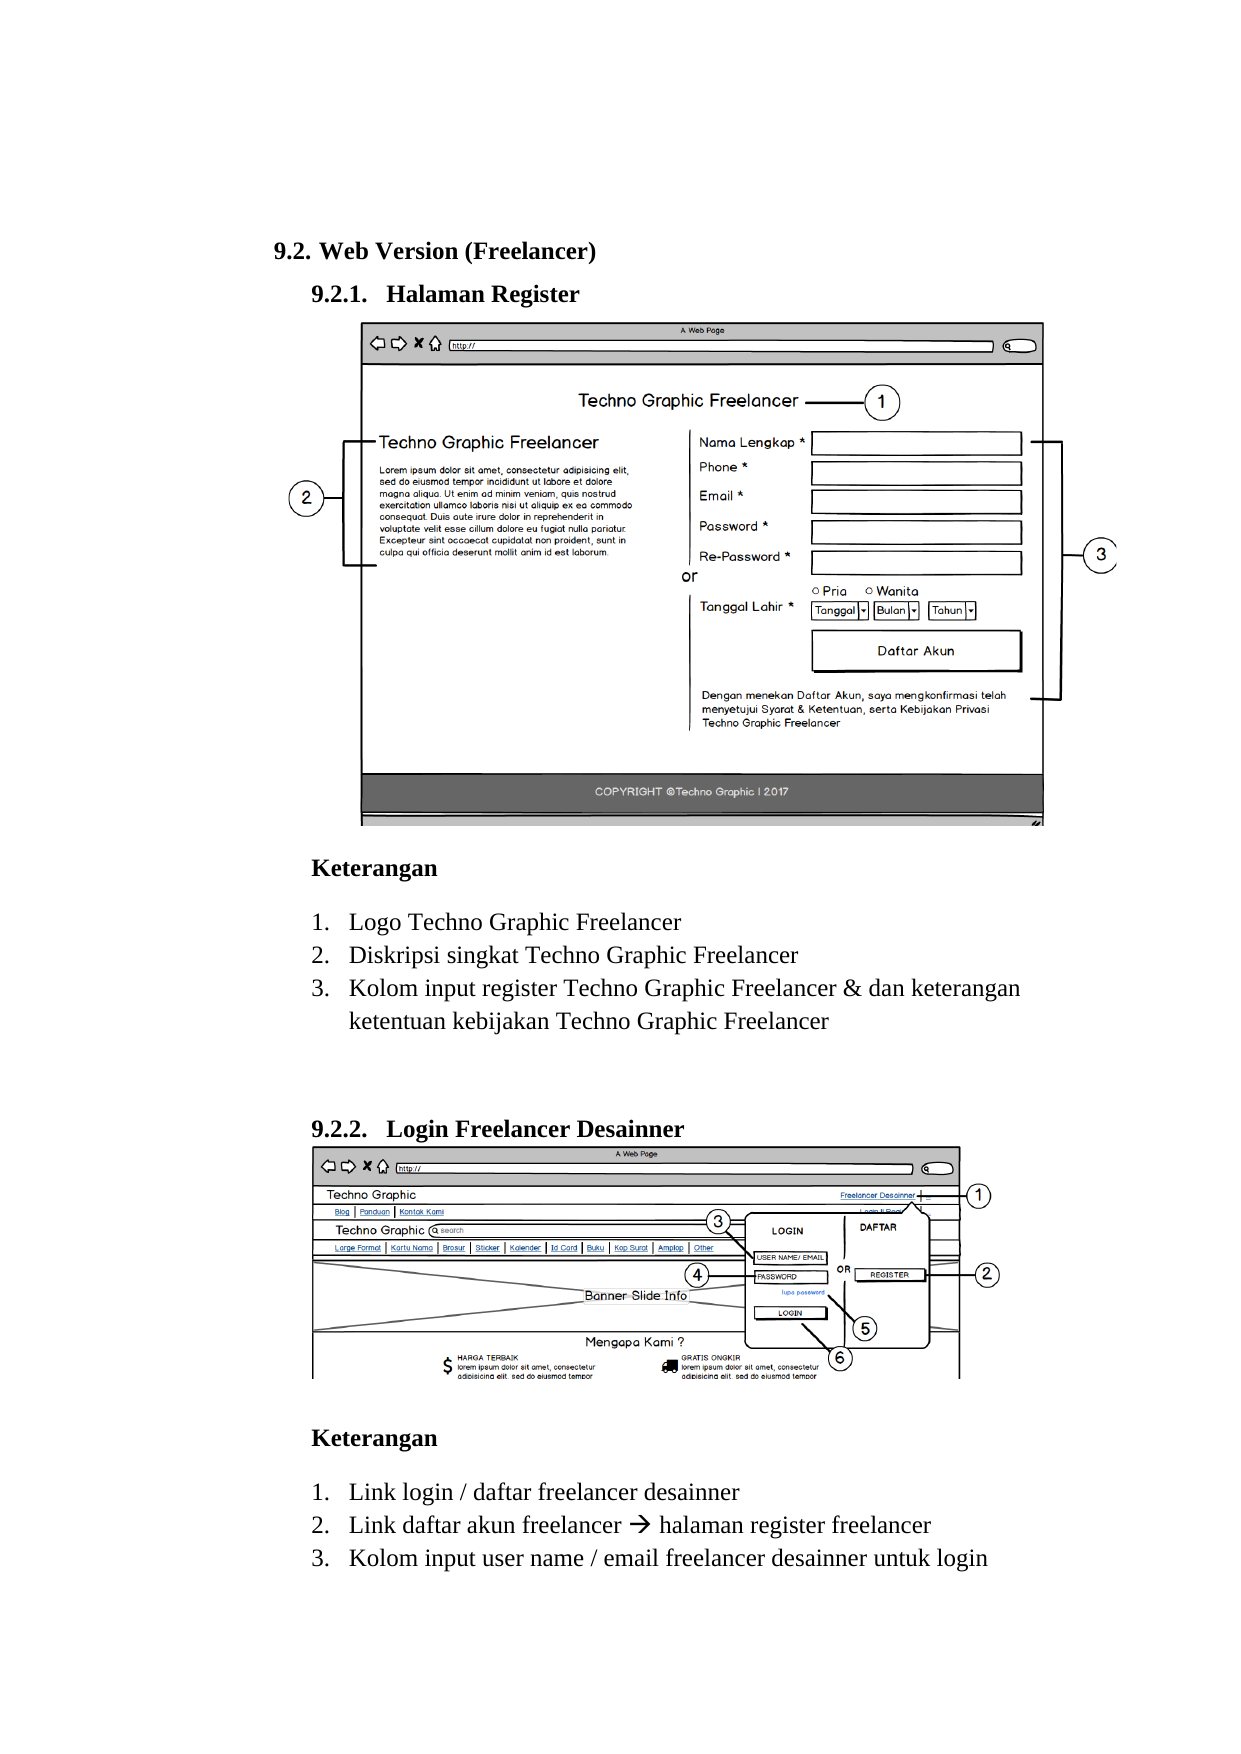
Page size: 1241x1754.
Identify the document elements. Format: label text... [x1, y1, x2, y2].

list Diskripsi singkat Techno Graphic Freelancer [311, 940, 1063, 969]
text Keterangan [311, 1423, 1063, 1452]
text Keterangan [311, 853, 1063, 882]
list Halaman Register [311, 279, 1063, 308]
list Link daftar akun freelancer halaman register freelancer [311, 1510, 1063, 1539]
list Kolom input register Techno Graphic Freelancer & dan keterangan ketentuan kebijakan Techno Graphic Freelancer [311, 973, 1063, 1035]
list Link login / daftar freelancer desainner [311, 1477, 1063, 1506]
picture [309, 1146, 1009, 1379]
list Kolom input user name / email freelancer desainner untuk login [311, 1543, 1063, 1572]
picture [288, 322, 1117, 826]
list Login Freelancer Desainner [311, 1114, 1063, 1143]
list Logo Techno Graphic Freelancer [311, 907, 1063, 936]
list Web Version (Freelancer) [274, 236, 1063, 265]
